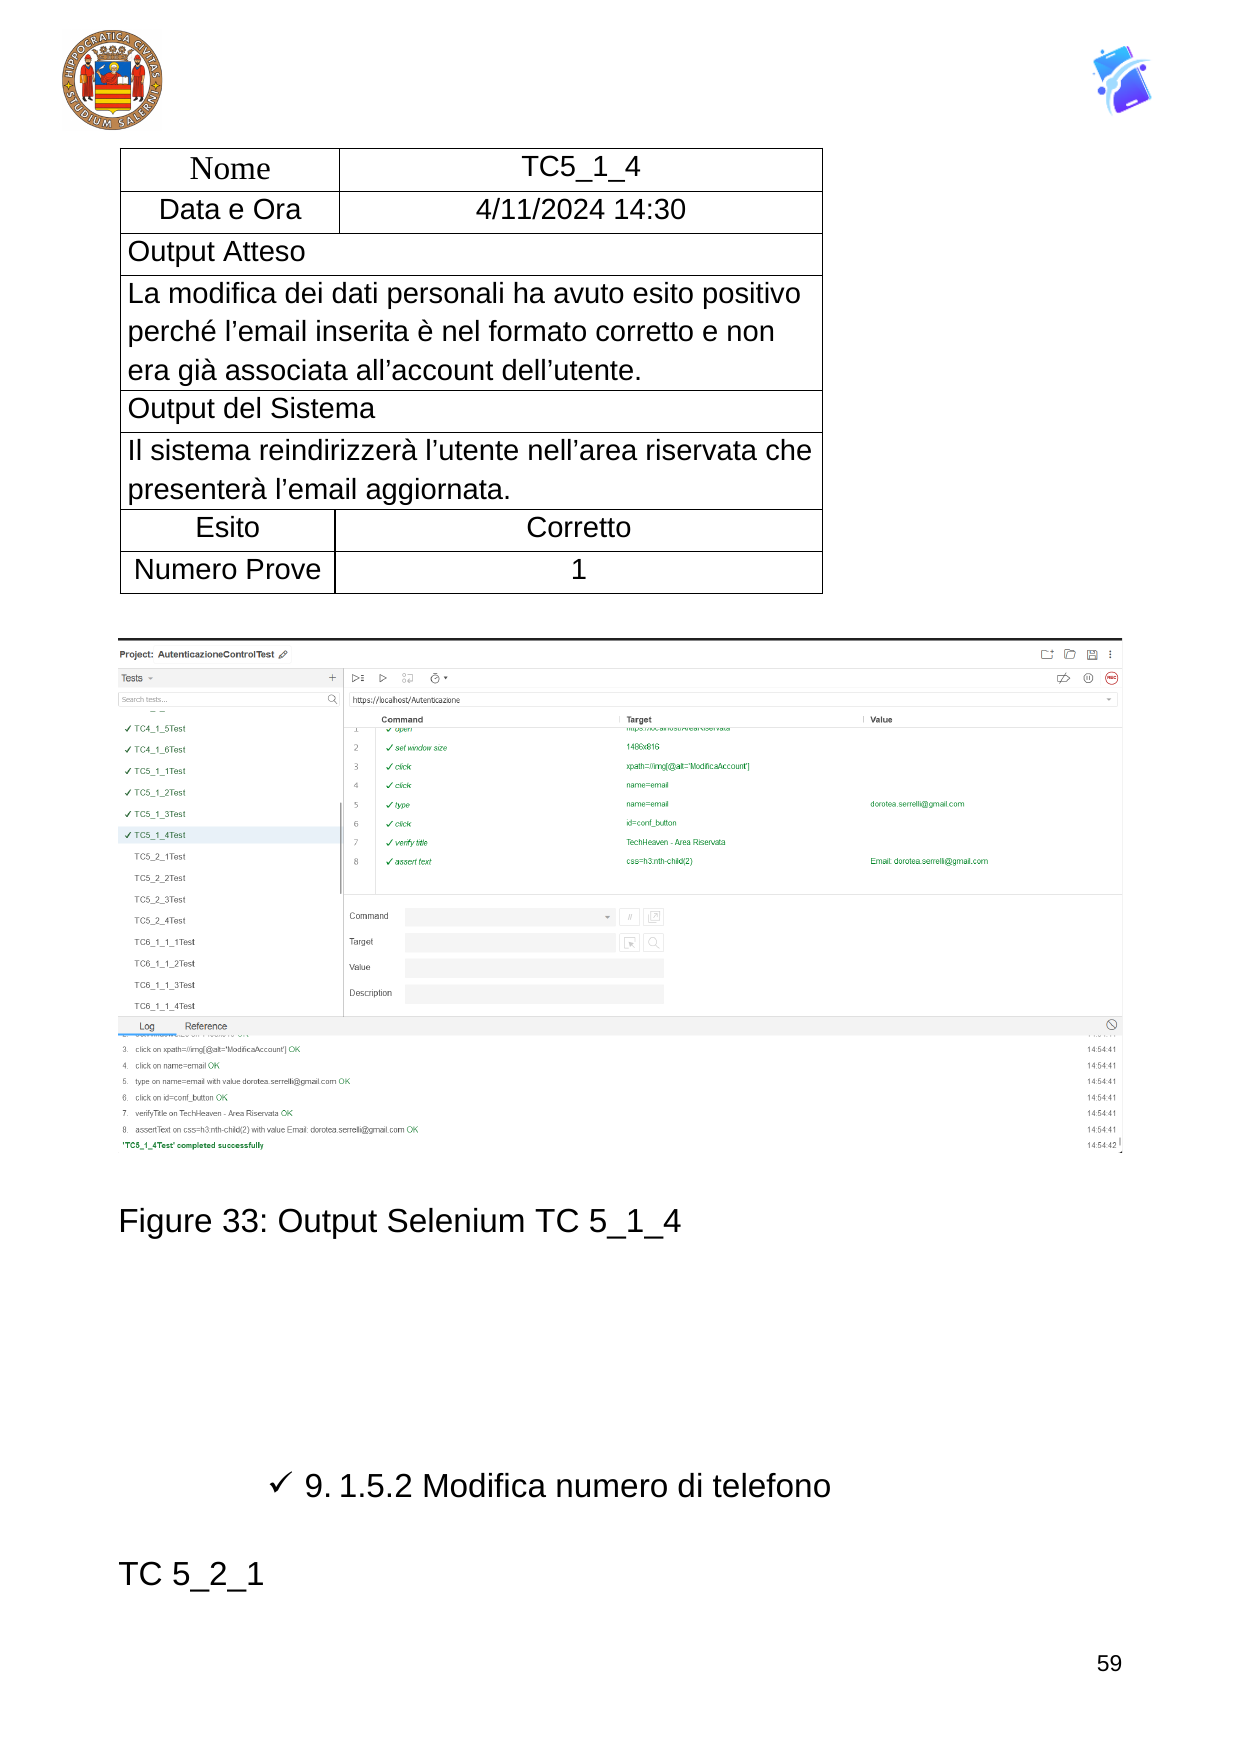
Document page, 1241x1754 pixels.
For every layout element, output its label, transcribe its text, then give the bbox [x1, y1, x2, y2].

list 9. 1.5.2 Modifica numero di telefono [267, 1466, 1122, 1504]
picture [61, 29, 163, 131]
picture [1066, 25, 1178, 147]
table_cell Esito [121, 510, 334, 551]
table_cell Il sistema reindirizzerà l’utente nell’area riservata che presenterà l’email aggiornata. [121, 433, 822, 509]
table_header TC5_1_4 [340, 149, 822, 191]
table_cell La modifica dei dati personali ha avuto esito positivo perché l’email inserita è nel formato corretto e non era già associata all’account dell’utente. [121, 276, 822, 390]
text TC 5_2_1 [118, 1554, 1122, 1592]
table_cell Data e Ora [121, 192, 339, 233]
table_cell 4/11/2024 14:30 [340, 192, 822, 233]
table_cell Corretto [336, 510, 822, 551]
text Figure 33: Output Selenium TC 5_1_4 [118, 1201, 1122, 1239]
picture [118, 638, 1123, 1153]
table_cell Numero Prove [121, 552, 334, 593]
table_header Nome [121, 149, 339, 191]
table_cell Output Atteso [121, 234, 822, 275]
table_cell 1 [336, 552, 822, 593]
table_cell Output del Sistema [121, 391, 822, 432]
